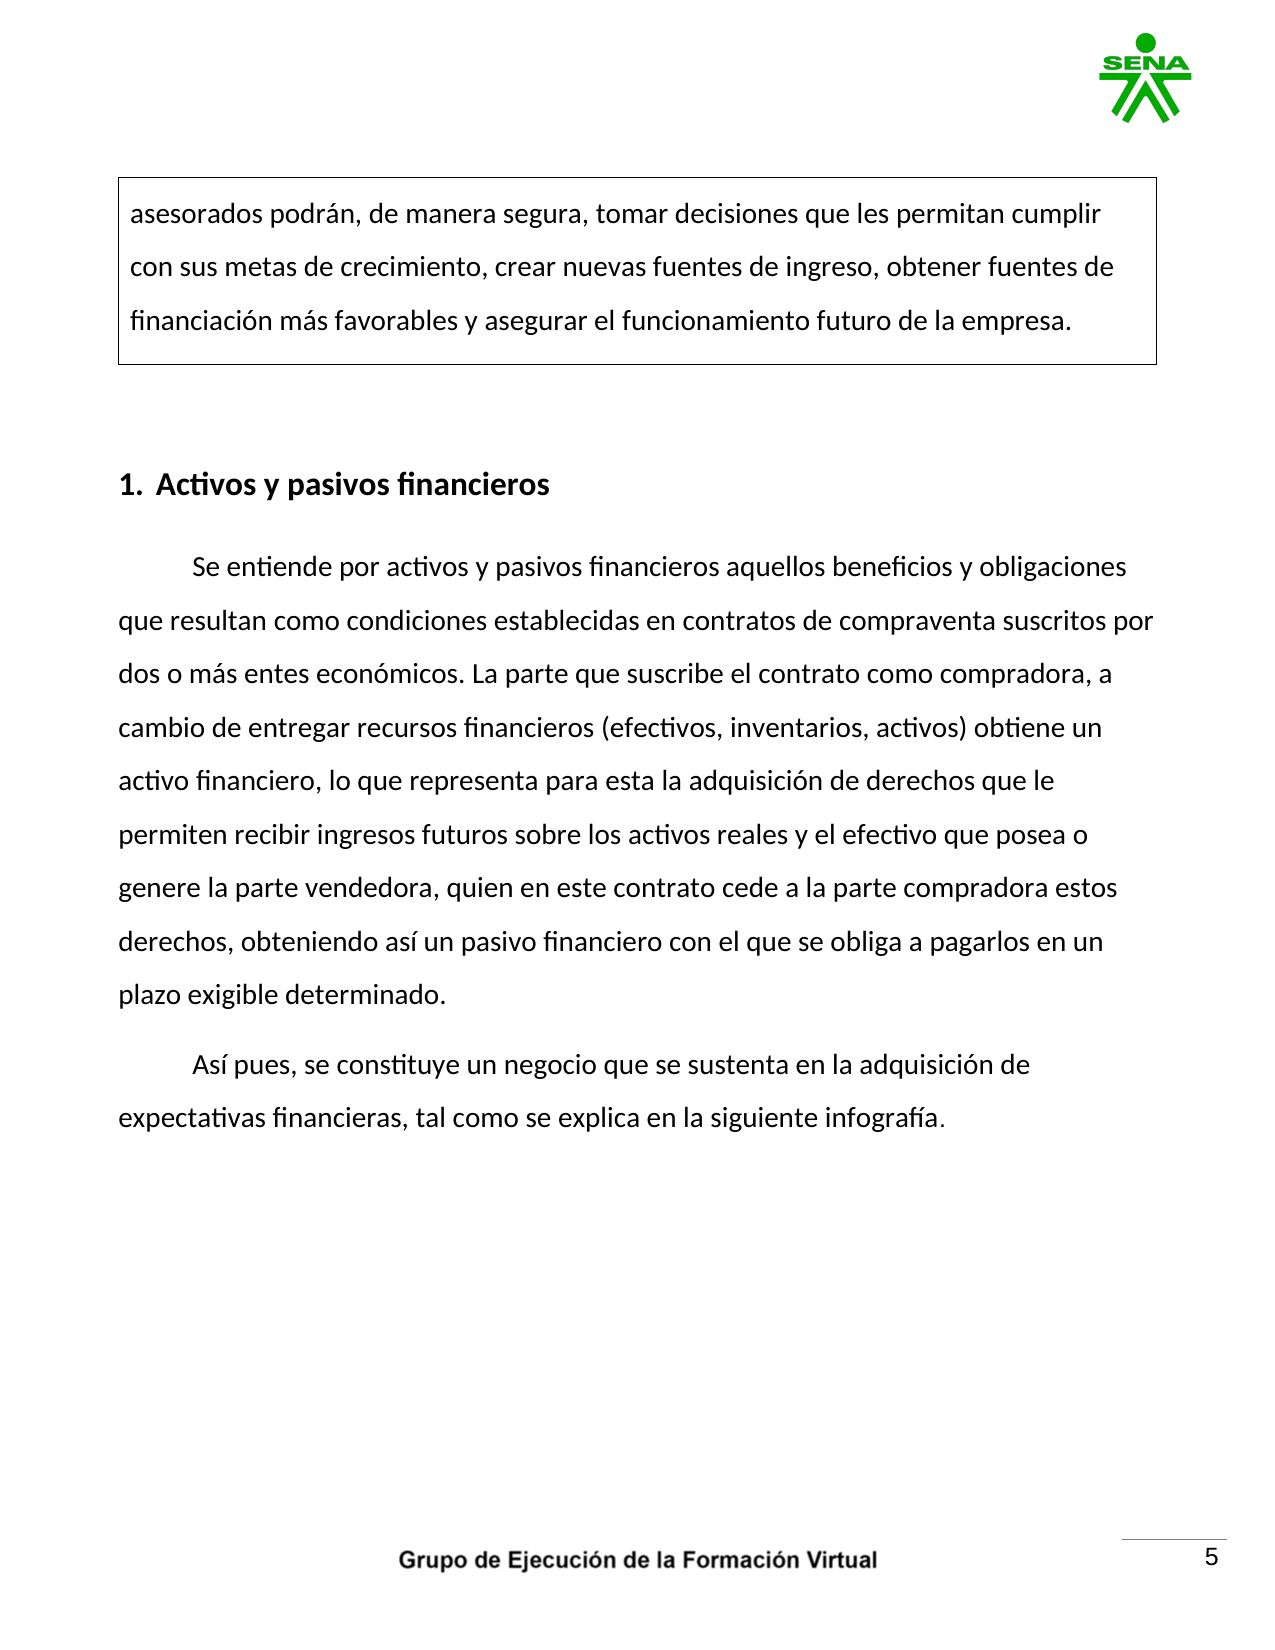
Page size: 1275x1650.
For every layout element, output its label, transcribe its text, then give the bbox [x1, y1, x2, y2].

text Se entiende por activos y pasivos financieros aquellos beneficios y obligaciones que resultan como condiciones establecidas en contratos de compraventa suscritos por dos o más entes económicos. La parte que suscribe el contrato como compradora, a cambio de entregar recursos financieros (efectivos, inventarios, activos) obtiene un activo financiero, lo que representa para esta la adquisición de derechos que le permiten recibir ingresos futuros sobre los activos reales y el efectivo que posea o genere la parte vendedora, quien en este contrato cede a la parte compradora estos derechos, obteniendo así un pasivo financiero con el que se obliga a pagarlos en un plazo exigible determinado. [118, 548, 1157, 1012]
text Así pues, se constituye un negocio que se sustenta en la adquisición de expectativas financieras, tal como se explica en la siguiente infografía. [118, 1046, 1157, 1135]
picture [0, 1500, 1275, 1611]
subtitle Activos y pasivos financieros [118, 462, 1157, 503]
picture [1099, 33, 1192, 123]
